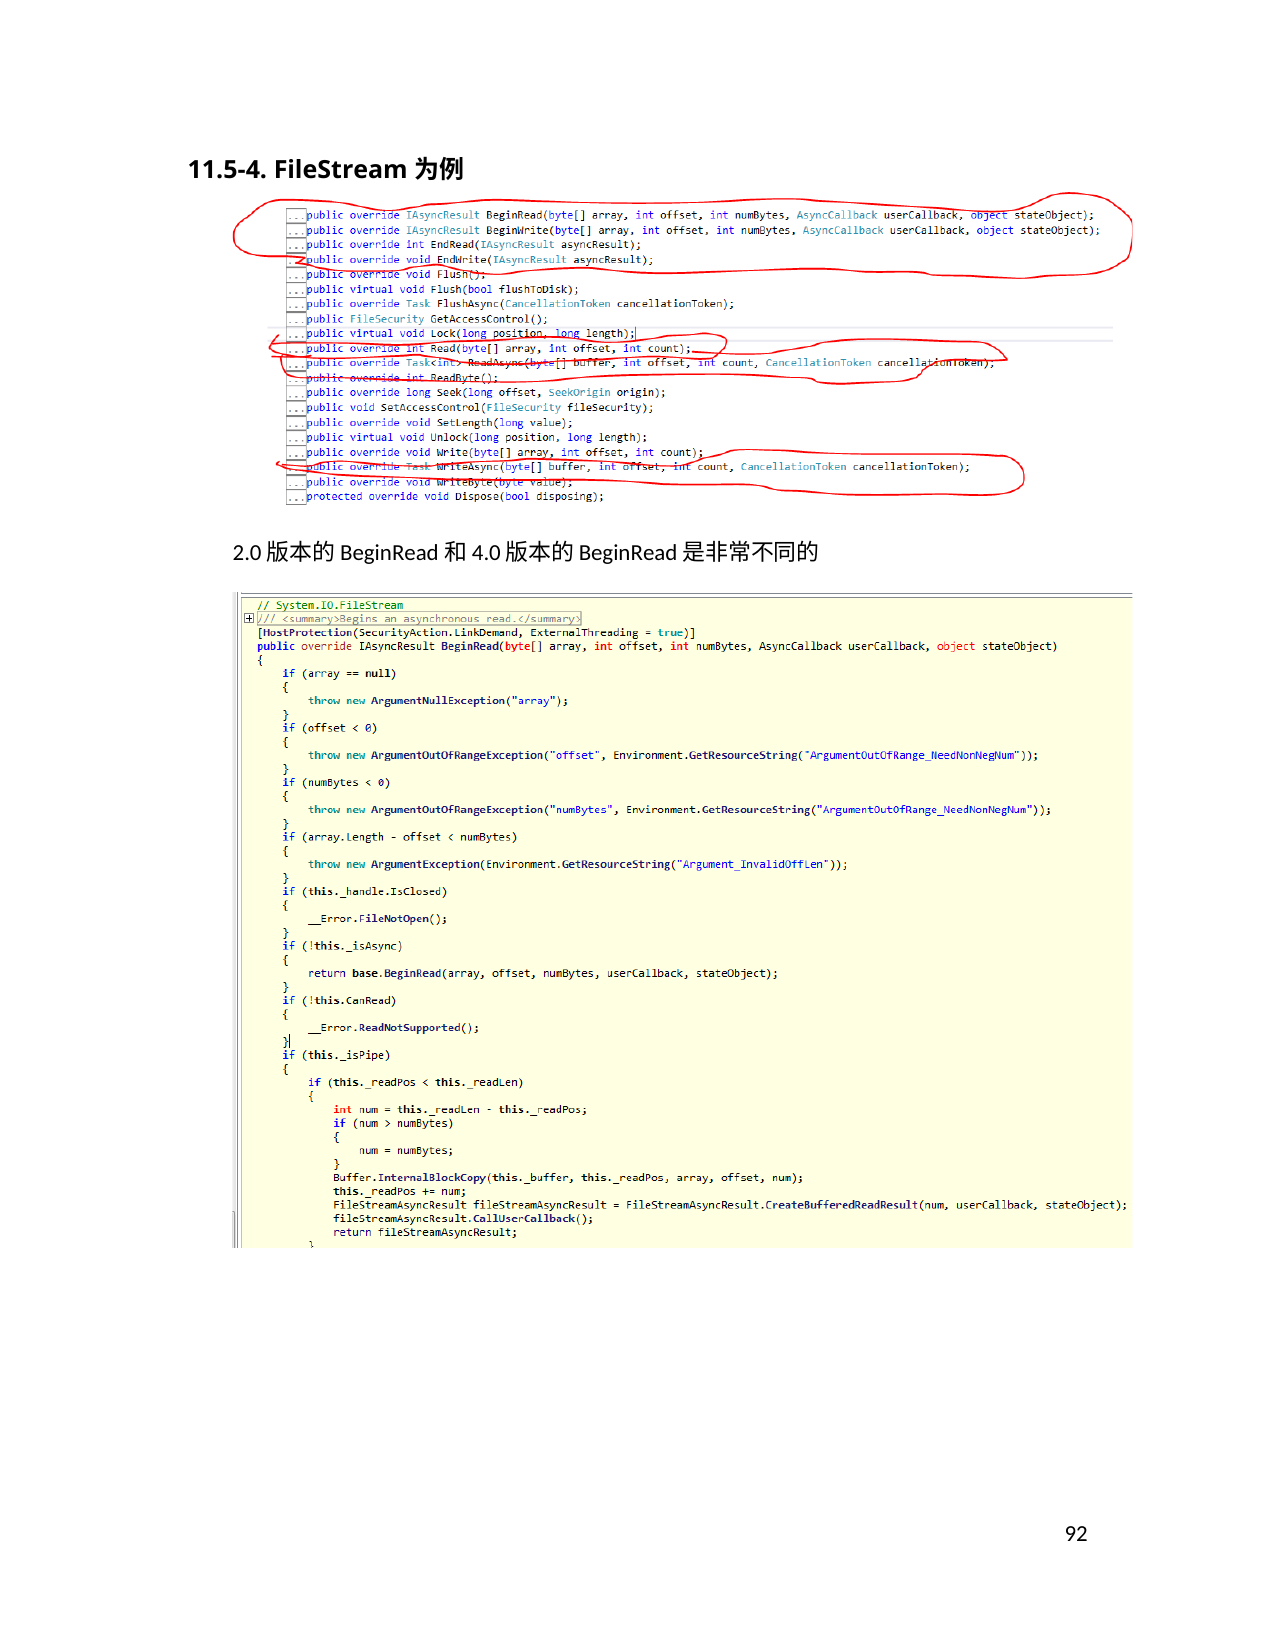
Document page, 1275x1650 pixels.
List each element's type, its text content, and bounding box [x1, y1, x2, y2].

picture [232, 592, 1133, 1248]
picture [232, 191, 1133, 509]
text 2.0 版本的BeginRead 和4.0版本的BeginRead是非常不同的 [187, 533, 1087, 567]
subtitle FileStream 为例 [187, 150, 1087, 186]
